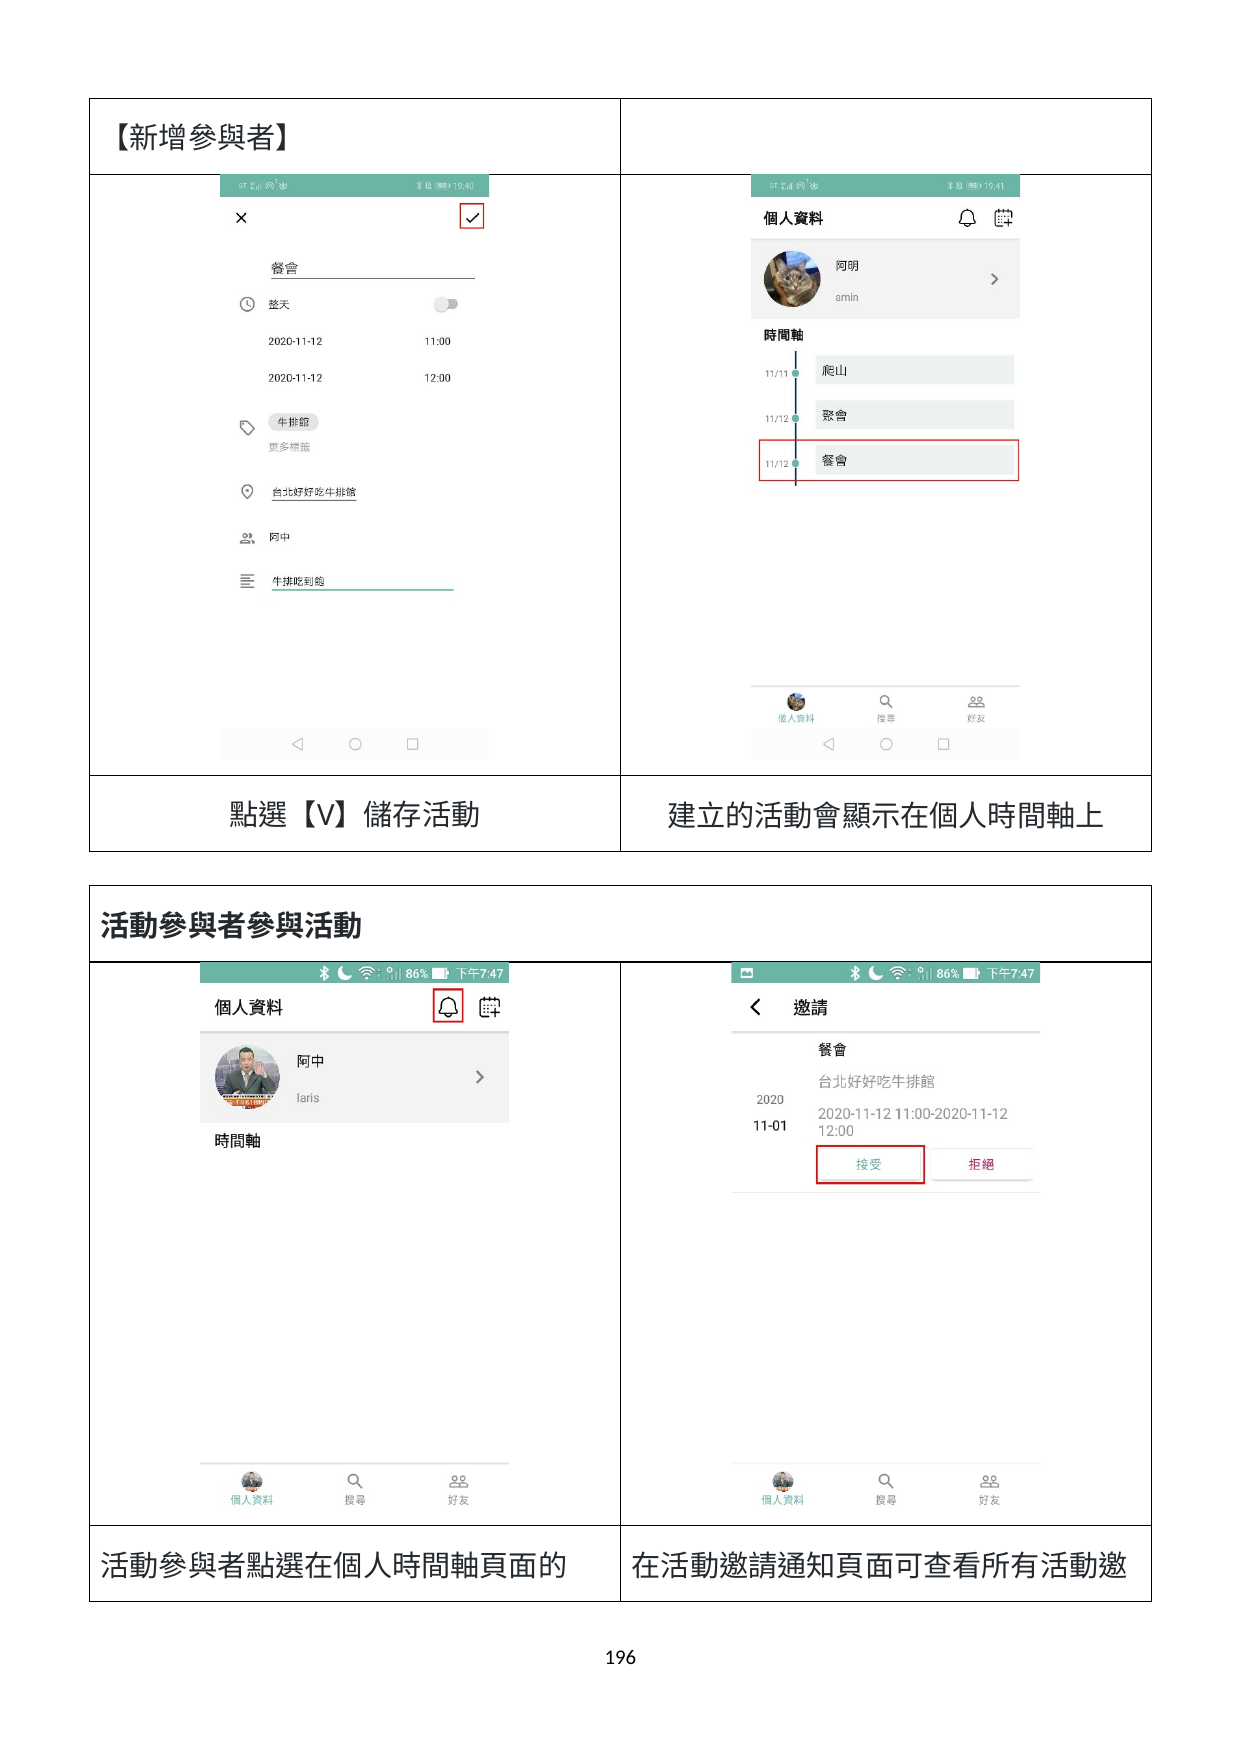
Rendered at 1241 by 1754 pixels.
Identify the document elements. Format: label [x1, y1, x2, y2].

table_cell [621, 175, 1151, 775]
picture [220, 174, 490, 759]
picture [751, 174, 1021, 759]
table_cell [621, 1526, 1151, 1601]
picture [200, 962, 509, 1512]
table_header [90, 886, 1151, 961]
picture [731, 962, 1040, 1512]
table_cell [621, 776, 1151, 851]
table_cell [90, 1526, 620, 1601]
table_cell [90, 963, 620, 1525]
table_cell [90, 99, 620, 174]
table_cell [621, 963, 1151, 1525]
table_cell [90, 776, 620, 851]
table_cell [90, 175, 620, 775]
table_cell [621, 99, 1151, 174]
